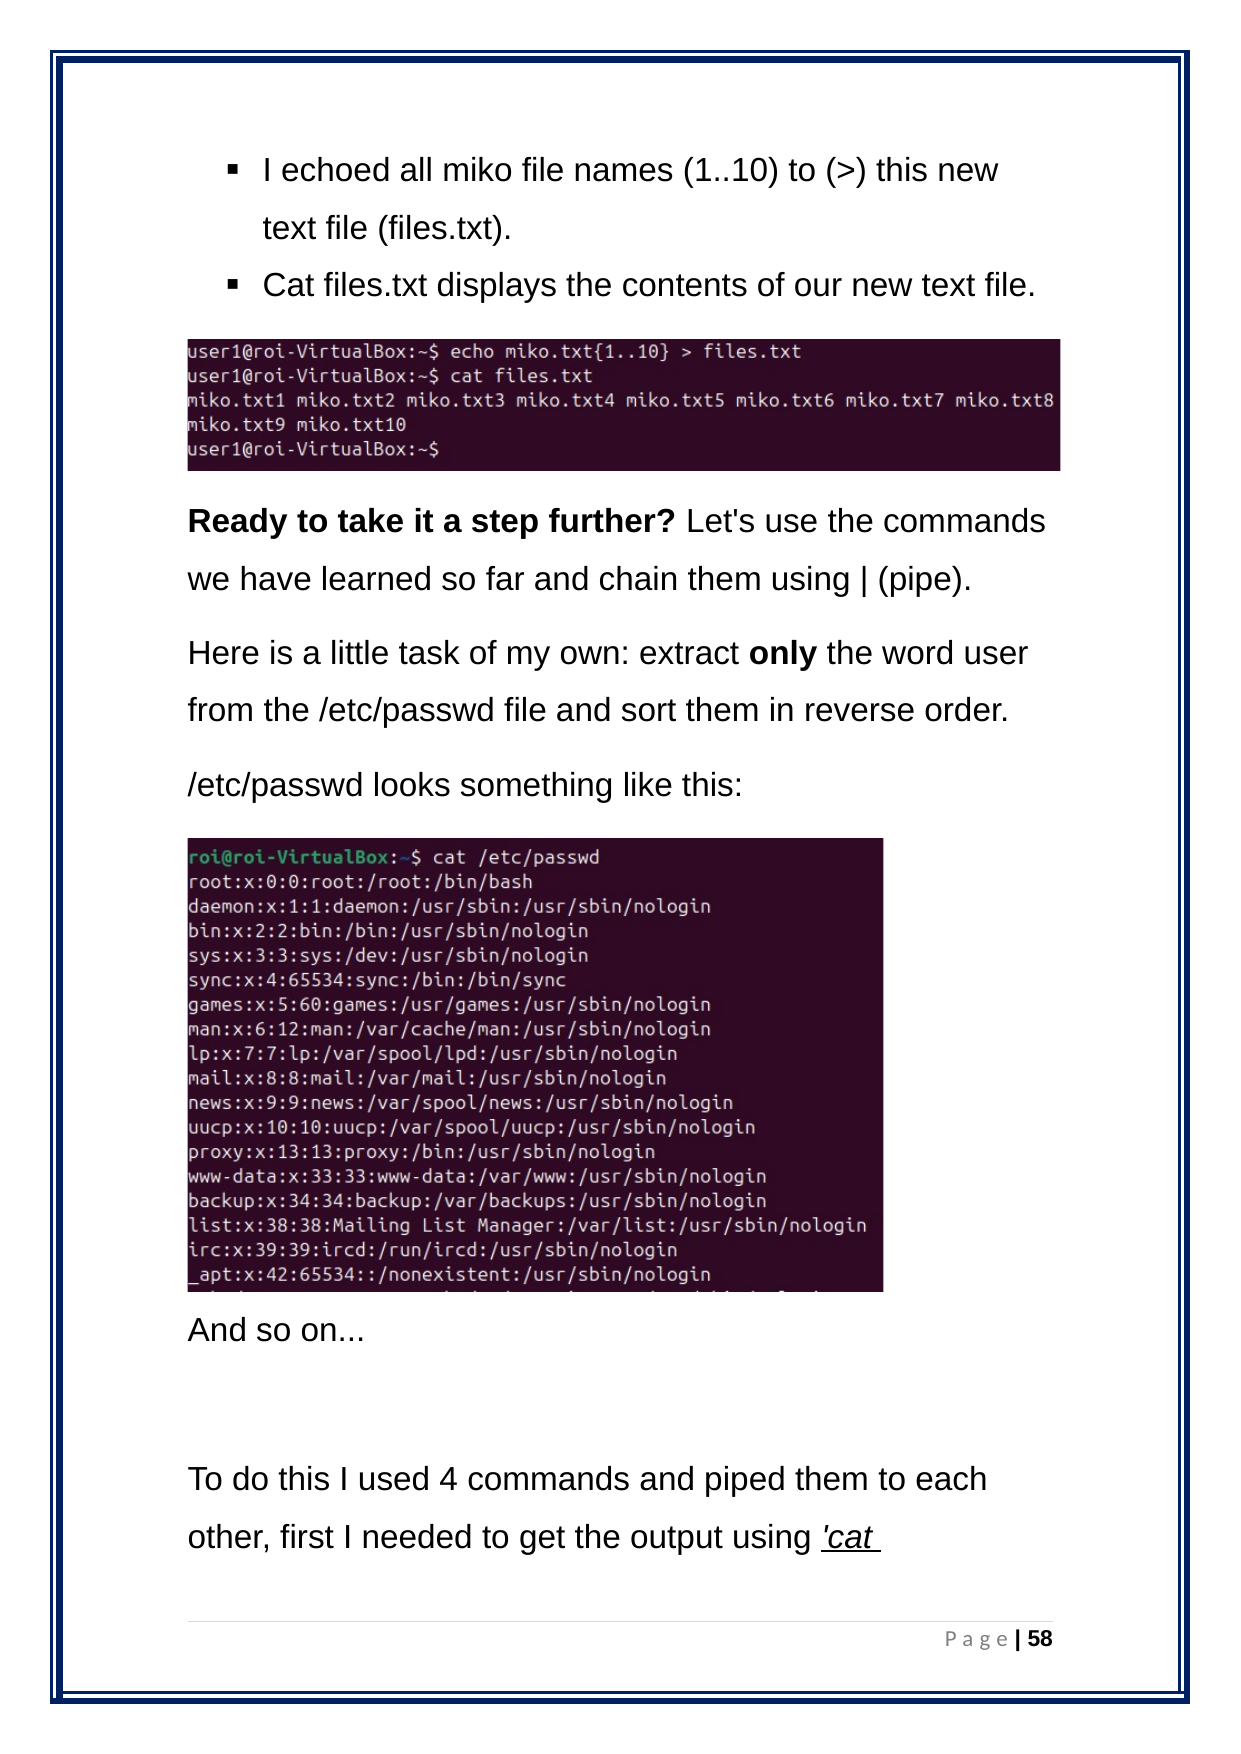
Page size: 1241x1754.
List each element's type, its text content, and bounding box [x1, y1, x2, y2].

text Ready to take it a step further? Let's use the commands we have learned so far and chain them using | (pipe). [187, 501, 1053, 597]
text Here is a little task of my own: extract only the word user from the /etc/passwd file and sort them in reverse order. [187, 633, 1053, 729]
list Cat files.txt displays the contents of our new text file. [225, 265, 1053, 304]
list I echoed all miko file names (1..10) to (>) this new text file (files.txt). [225, 150, 1053, 246]
text /etc/passwd looks something like this: [187, 765, 1053, 803]
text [187, 1459, 1053, 1555]
picture [187, 838, 884, 1292]
picture [187, 339, 1061, 471]
